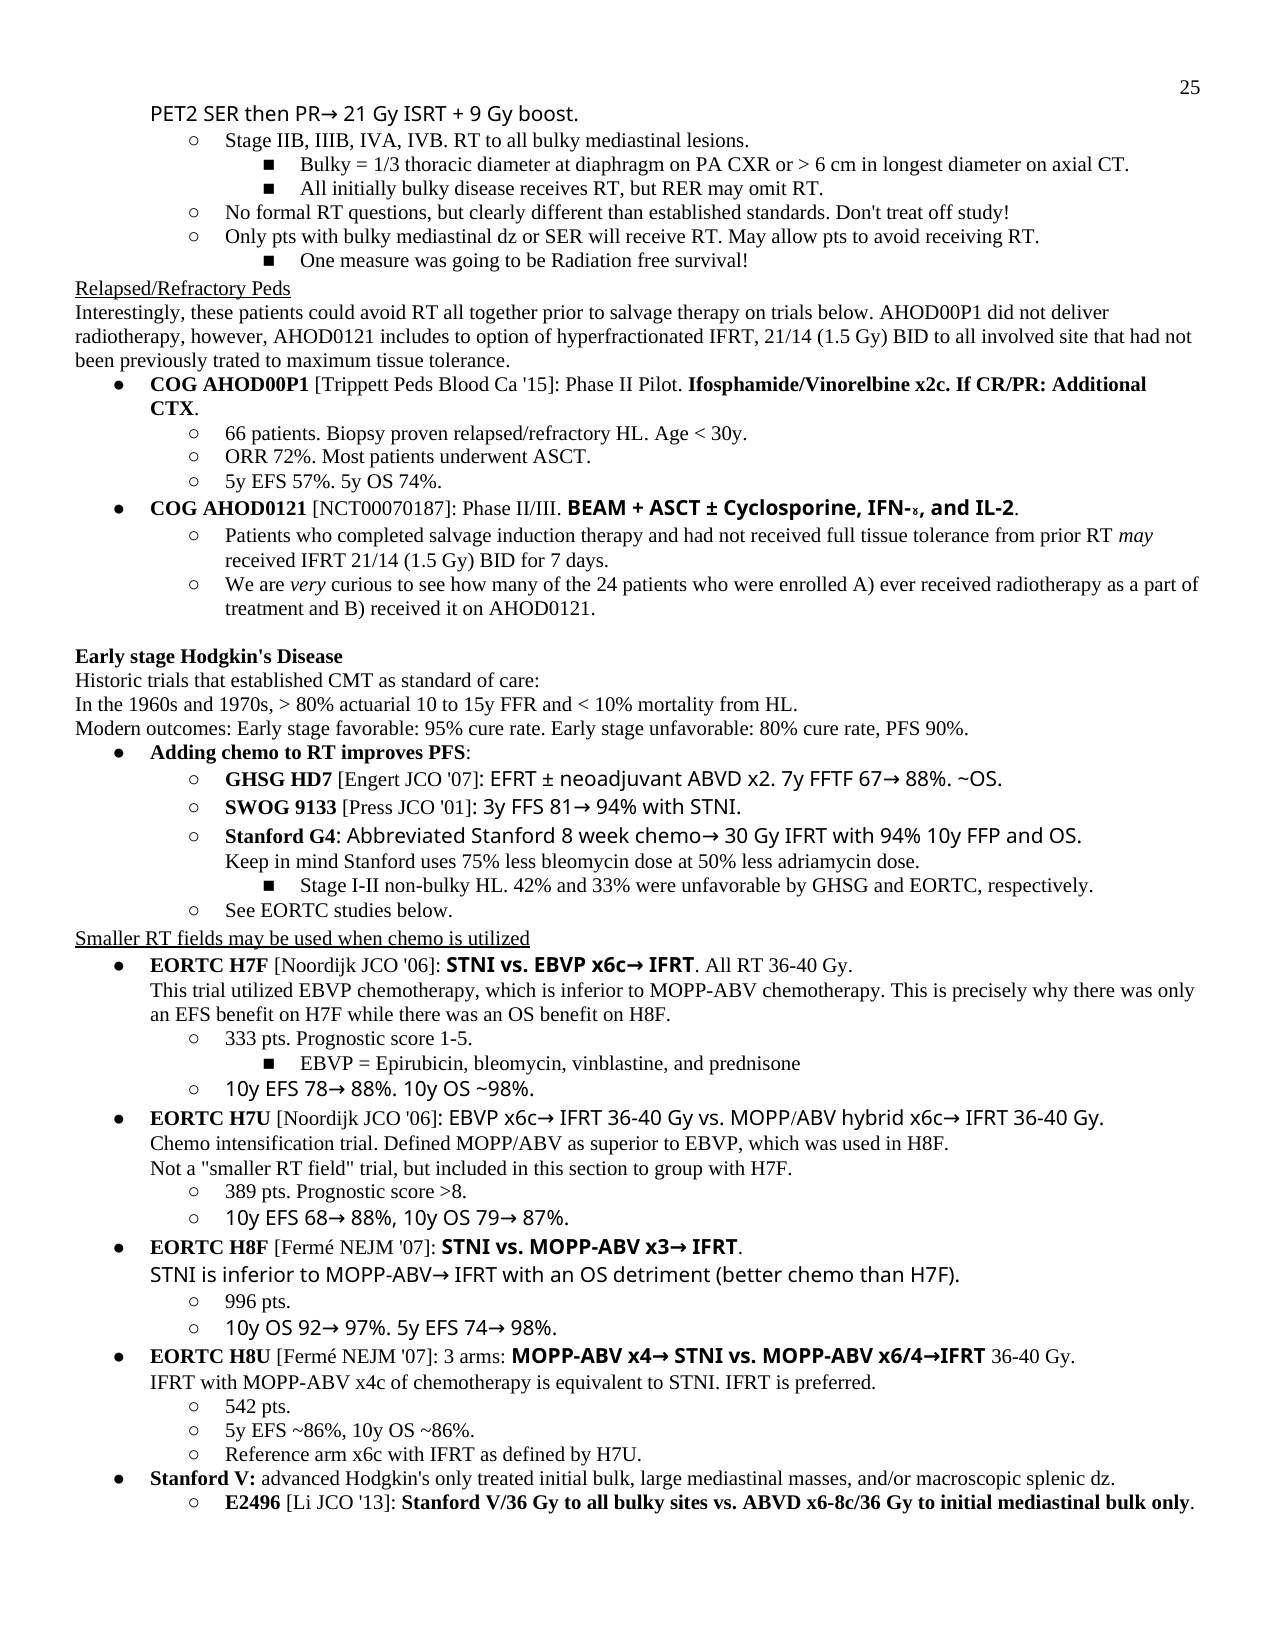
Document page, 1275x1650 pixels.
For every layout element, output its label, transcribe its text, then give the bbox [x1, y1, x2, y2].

text In the 1960s and 1970s, > 80% actuarial 10 to 15y FFR and < 10% mortality from HL. [75, 692, 1200, 716]
list 5y EFS ~86%, 10y OS ~86%. [187, 1418, 1200, 1442]
list 66 patients. Biopsy proven relapsed/refractory HL. Age < 30y. [187, 420, 1200, 444]
list Only pts with bulky mediastinal dz or SER will receive RT. May allow pts to avoid receiving RT. [187, 224, 1200, 248]
text PET2 SER then PR→ 21 Gy ISRT + 9 Gy boost. [150, 99, 1200, 127]
list EORTC H7F [Noordijk JCO '06]: STNI vs. EBVP x6c→ IFRT. All RT 36-40 Gy. [112, 950, 1200, 978]
list ORR 72%. Most patients underwent ASCT. [187, 444, 1200, 468]
list Reference arm x6c with IFRT as defined by H7U. [187, 1442, 1200, 1466]
list Patients who completed salvage induction therapy and had not received full tissue tolerance from prior RT may received IFRT 21/14 (1.5 Gy) BID for 7 days. [187, 523, 1200, 572]
list One measure was going to be Radiation free survival! [262, 248, 1200, 272]
list E2496 [Li JCO '13]: Stanford V/36 Gy to all bulky sites vs. ABVD x6-8c/36 Gy to initial mediastinal bulk only. [187, 1490, 1200, 1514]
subtitle Smaller RT fields may be used when chemo is utilized [75, 926, 1200, 950]
list 10y OS 92→ 97%. 5y EFS 74→ 98%. [187, 1313, 1200, 1341]
list Stage IIB, IIIB, IVA, IVB. RT to all bulky mediastinal lesions. [187, 127, 1200, 152]
list All initially bulky disease receives RT, but RER may omit RT. [262, 176, 1200, 200]
text Not a "smaller RT field" trial, but included in this section to group with H7F. [150, 1155, 1200, 1179]
list We are very curious to see how many of the 24 patients who were enrolled A) ever received radiotherapy as a part of treatment and B) received it on AHOD0121. [187, 572, 1200, 620]
list Bulky = 1/3 thoracic diameter at diaphragm on PA CXR or > 6 cm in longest diameter on axial CT. [262, 152, 1200, 176]
list Stanford V: advanced Hodgkin's only treated initial bulk, large mediastinal masses, and/or macroscopic splenic dz. [112, 1466, 1200, 1490]
subtitle Early stage Hodgkin's Disease [75, 644, 1200, 668]
list Stage I-II non-bulky HL. 42% and 33% were unfavorable by GHSG and EORTC, respectively. [262, 873, 1200, 897]
list 996 pts. [187, 1289, 1200, 1313]
list 10y EFS 78→ 88%. 10y OS ~98%. [187, 1074, 1200, 1103]
list EORTC H8U [Fermé NEJM '07]: 3 arms: MOPP-ABV x4→ STNI vs. MOPP-ABV x6/4→IFRT 36-40 Gy. IFRT with MOPP-ABV x4c of chemotherapy is equivalent to STNI. IFRT is preferred. [112, 1341, 1200, 1394]
list 542 pts. [187, 1394, 1200, 1418]
text Interestingly, these patients could avoid RT all together prior to salvage therapy on trials below. AHOD00P1 did not deliver radiotherapy, however, AHOD0121 includes to option of hyperfractionated IFRT, 21/14 (1.5 Gy) BID to all involved site that had not been previously trated to maximum tissue tolerance. [75, 300, 1200, 372]
text Modern outcomes: Early stage favorable: 95% cure rate. Early stage unfavorable: 80% cure rate, PFS 90%. [75, 716, 1200, 740]
list Adding chemo to RT improves PFS: [112, 740, 1200, 764]
text Historic trials that established CMT as standard of care: [75, 668, 1200, 692]
list 5y EFS 57%. 5y OS 74%. [187, 468, 1200, 493]
list COG AHOD0121 [NCT00070187]: Phase II/III. BEAM + ASCT ± Cyclosporine, IFN-៵, and IL-2. [112, 493, 1200, 523]
subtitle Relapsed/Refractory Peds [75, 276, 1200, 300]
list 333 pts. Prognostic score 1-5. [187, 1026, 1200, 1050]
list Stanford G4: Abbreviated Stanford 8 week chemo→ 30 Gy IFRT with 94% 10y FFP and OS. Keep in mind Stanford uses 75% less bleomycin dose at 50% less adriamycin dose. [187, 821, 1200, 873]
list GHSG HD7 [Engert JCO '07]: EFRT ± neoadjuvant ABVD x2. 7y FFTF 67→ 88%. ~OS. [187, 764, 1200, 792]
list EORTC H7U [Noordijk JCO '06]: EBVP x6c→ IFRT 36-40 Gy vs. MOPP/ABV hybrid x6c→ IFRT 36-40 Gy. Chemo intensification trial. Defined MOPP/ABV as superior to EBVP, which was used in H8F. [112, 1103, 1200, 1155]
list No formal RT questions, but clearly different than established standards. Don't treat off study! [187, 200, 1200, 224]
list See EORTC studies below. [187, 897, 1200, 922]
list SWOG 9133 [Press JCO '01]: 3y FFS 81→ 94% with STNI. [187, 792, 1200, 821]
list 389 pts. Prognostic score >8. [187, 1179, 1200, 1203]
list 10y EFS 68→ 88%, 10y OS 79→ 87%. [187, 1203, 1200, 1232]
list EBVP = Epirubicin, bleomycin, vinblastine, and prednisone [262, 1050, 1200, 1074]
text This trial utilized EBVP chemotherapy, which is inferior to MOPP-ABV chemotherapy. This is precisely why there was only an EFS benefit on H7F while there was an OS benefit on H8F. [150, 978, 1200, 1026]
list EORTC H8F [Fermé NEJM '07]: STNI vs. MOPP-ABV x3→ IFRT. STNI is inferior to MOPP-ABV→ IFRT with an OS detriment (better chemo than H7F). [112, 1232, 1200, 1289]
list COG AHOD00P1 [Trippett Peds Blood Ca '15]: Phase II Pilot. Ifosphamide/Vinorelbine x2c. If CR/PR: Additional CTX. [112, 372, 1200, 420]
